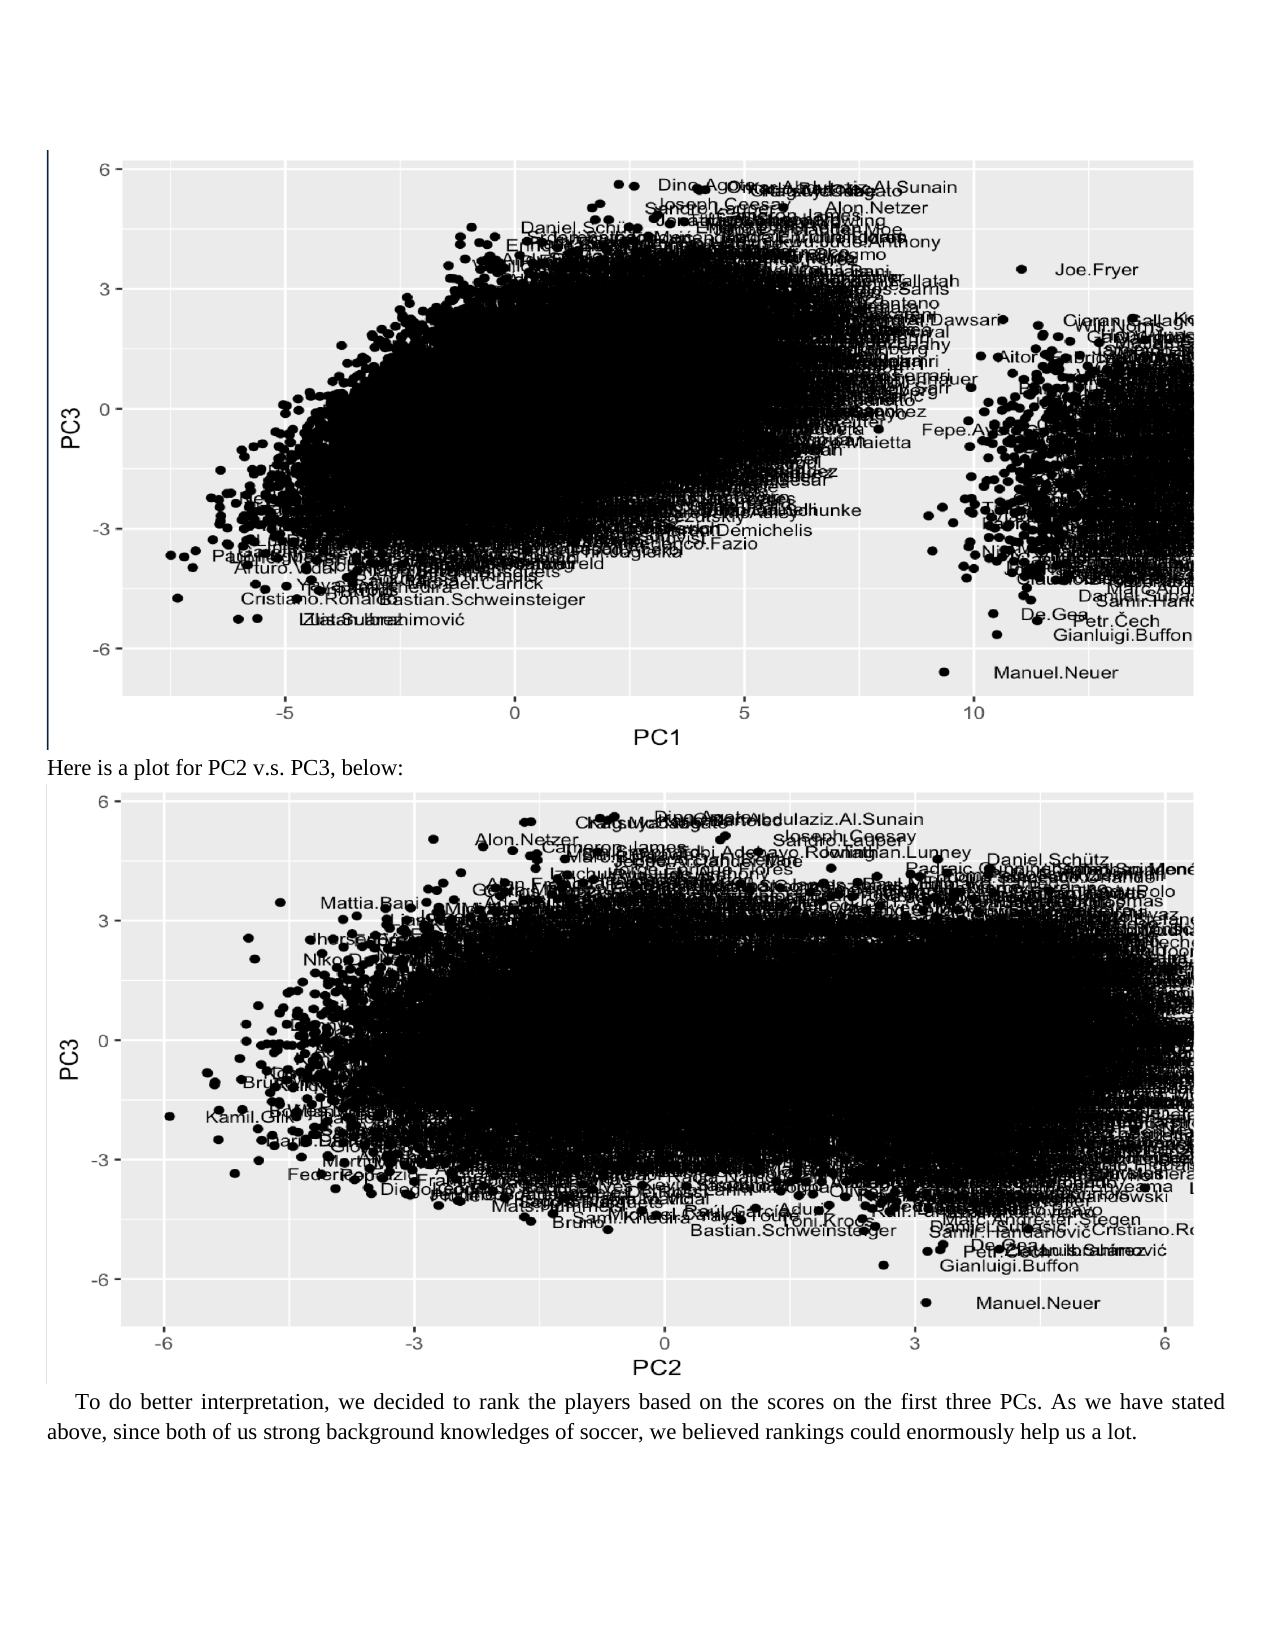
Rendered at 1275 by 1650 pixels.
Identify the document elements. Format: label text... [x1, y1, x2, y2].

picture [46, 784, 1201, 1384]
text Here is a plot for PC2 v.s. PC3, below: [47, 754, 1228, 780]
picture [46, 150, 1201, 750]
text To do better interpretation, we decided to rank the players based on the scores on the first three PCs. As we have stated above, since both of us strong background knowledges of soccer, we believed rankings could enormously help us a lot. [47, 1388, 1228, 1444]
